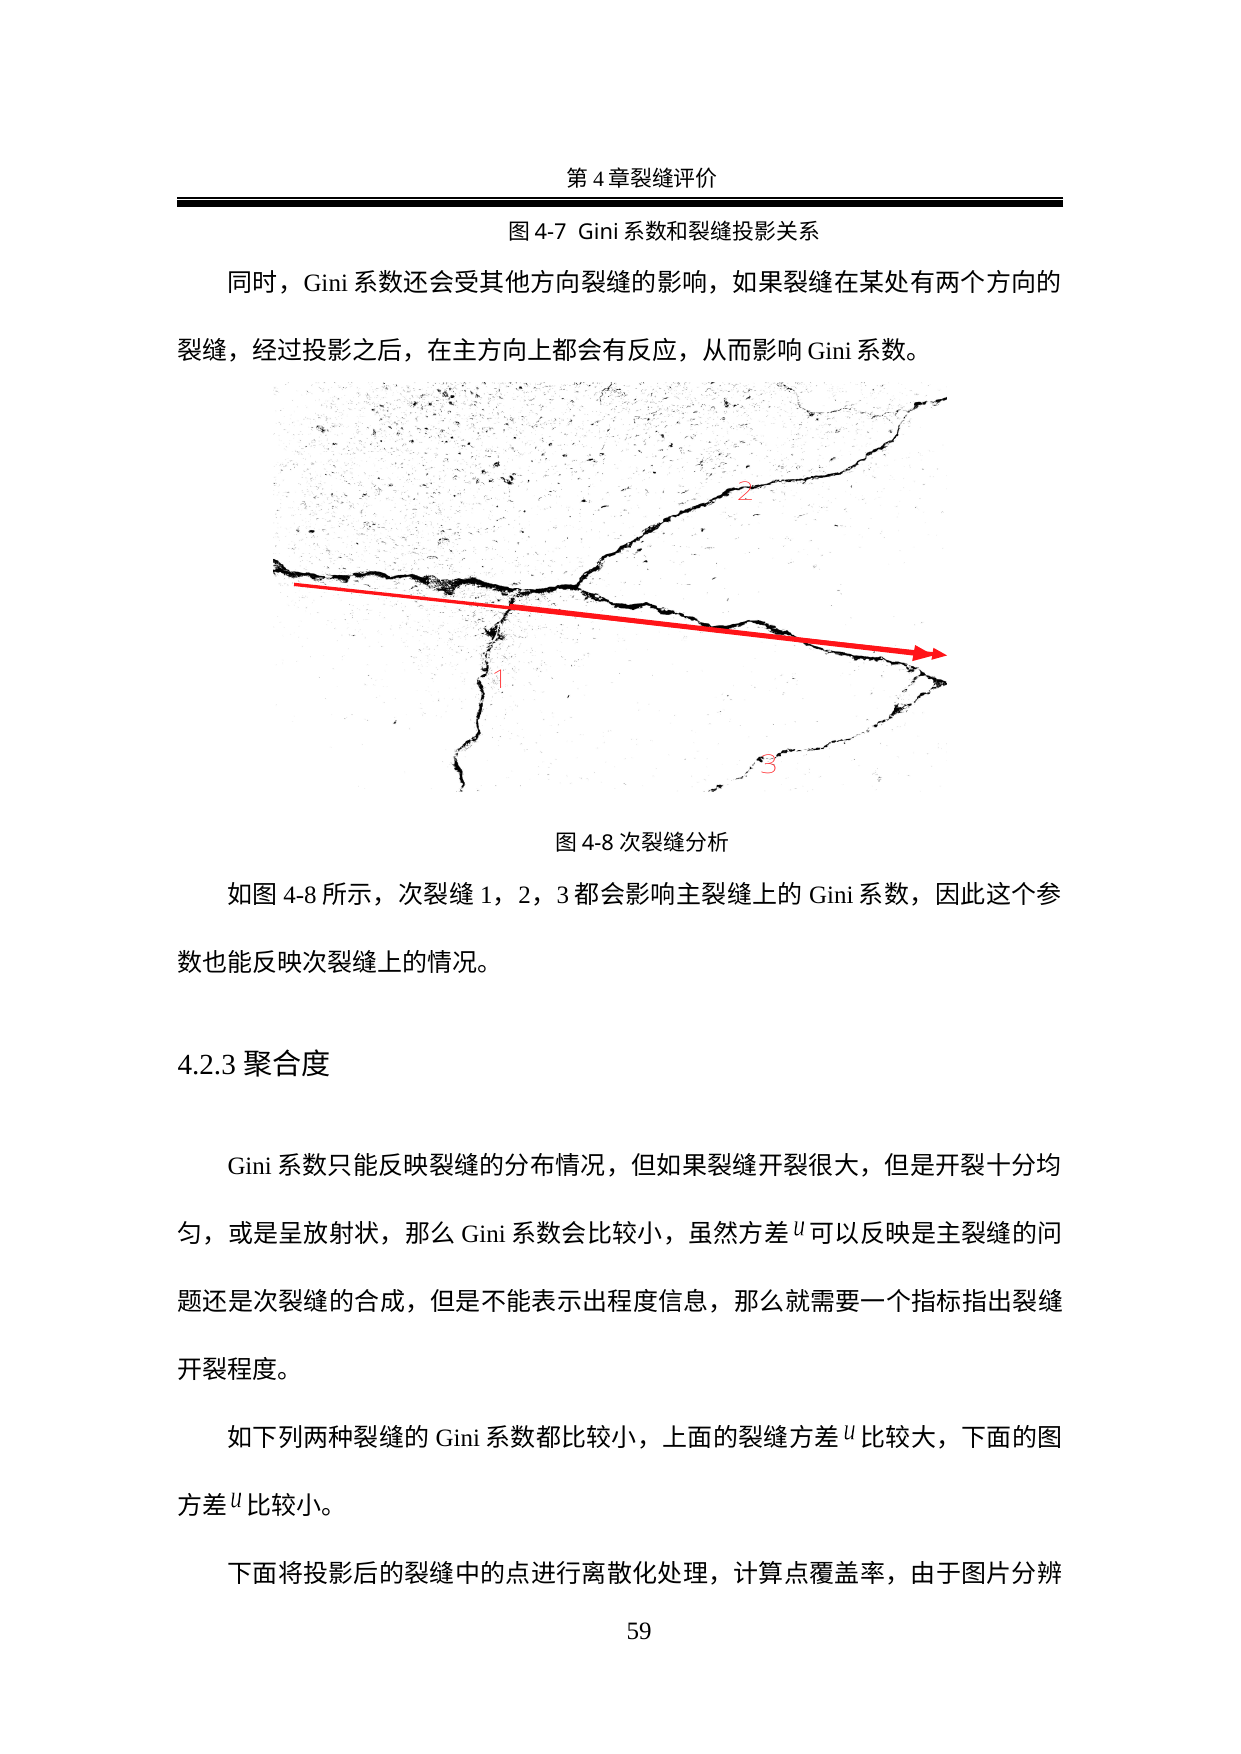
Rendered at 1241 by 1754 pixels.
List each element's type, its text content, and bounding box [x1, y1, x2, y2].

text 图4-7 Gini系数和裂缝投影关系 [221, 213, 1063, 247]
text Gini系数只能反映裂缝的分布情况，但如果裂缝开裂很大，但是开裂十分均匀，或是呈放射状，那么Gini系数会比较小，虽然方差可以反映是主裂缝的问题还是次裂缝的合成，但是不能表示出程度信息，那么就需要一个指标指出裂缝开裂程度。 [177, 1130, 1063, 1402]
text 图4-8 次裂缝分析 [177, 824, 1063, 858]
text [177, 1537, 1063, 1605]
text 如下列两种裂缝的Gini系数都比较小，上面的裂缝方差比较大，下面的图方差比较小。 [177, 1402, 1063, 1537]
subtitle 4.2.3 聚合度 [177, 1028, 1063, 1096]
text 如图4-8所示，次裂缝1，2，3都会影响主裂缝上的Gini系数，因此这个参数也能反映次裂缝上的情况。 [177, 858, 1063, 994]
text 同时，Gini系数还会受其他方向裂缝的影响，如果裂缝在某处有两个方向的裂缝，经过投影之后，在主方向上都会有反应，从而影响Gini系数。 [177, 247, 1063, 383]
